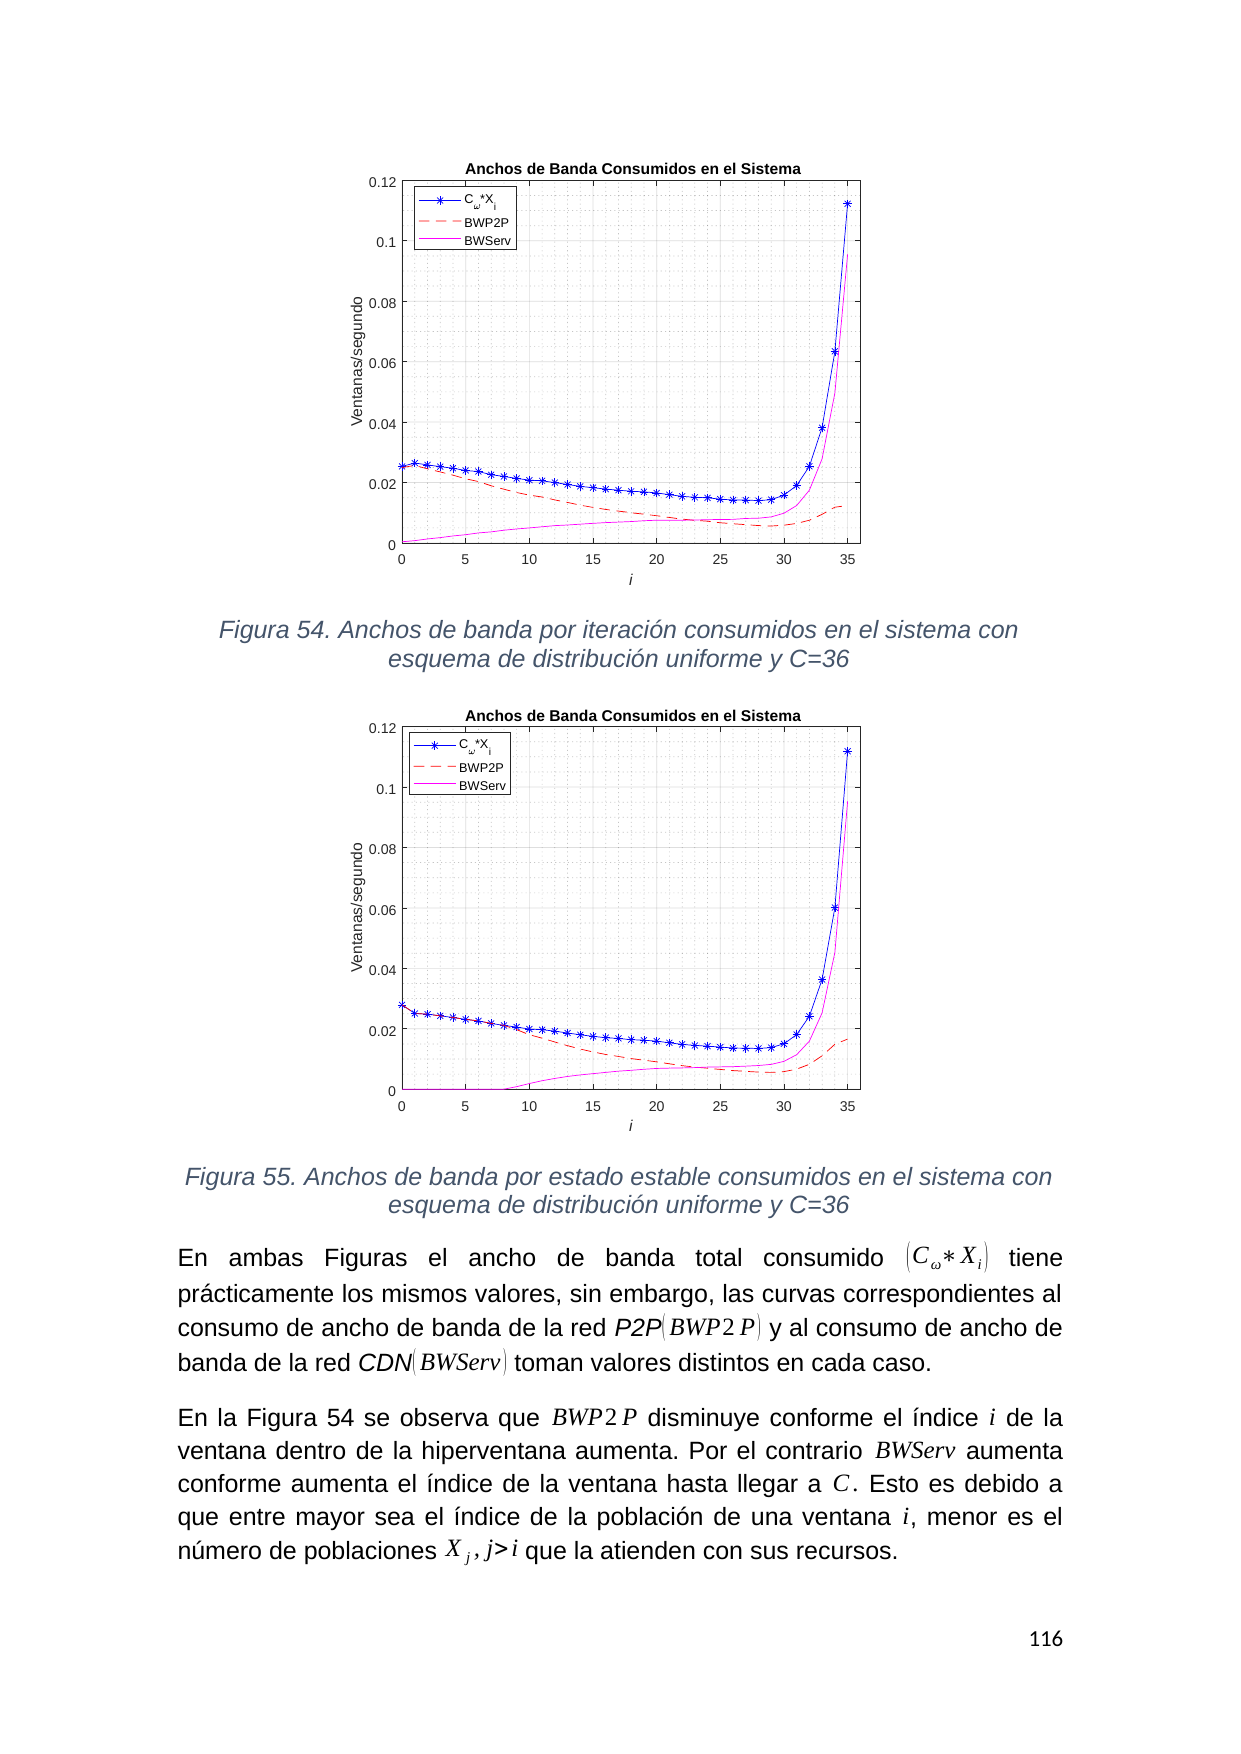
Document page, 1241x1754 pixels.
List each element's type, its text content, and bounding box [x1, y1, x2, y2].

text En la Figura 54 se observa que disminuye conforme el índice de la ventana dentro de la hiperventana aumenta. Por el contrario aumenta conforme aumenta el índice de la ventana hasta llegar a Esto es debido a que entre mayor sea el índice de la población de una ventana , menor es el número de poblaciones que la atienden con sus recursos. [177, 1403, 1063, 1566]
text En ambas Figuras el ancho de banda total consumido tiene prácticamente los mismos valores, sin embargo, las curvas correspondientes al consumo de ancho de banda de la red P2P y al consumo de ancho de banda de la red CDN toman valores distintos en cada caso. [177, 1240, 1063, 1378]
text Figura 55. Anchos de banda por estado estable consumidos en el sistema con esquema de distribución uniforme y C=36 [177, 1162, 1063, 1219]
text Figura 54. Anchos de banda por iteración consumidos en el sistema con esquema de distribución uniforme y C=36 [177, 616, 1063, 673]
